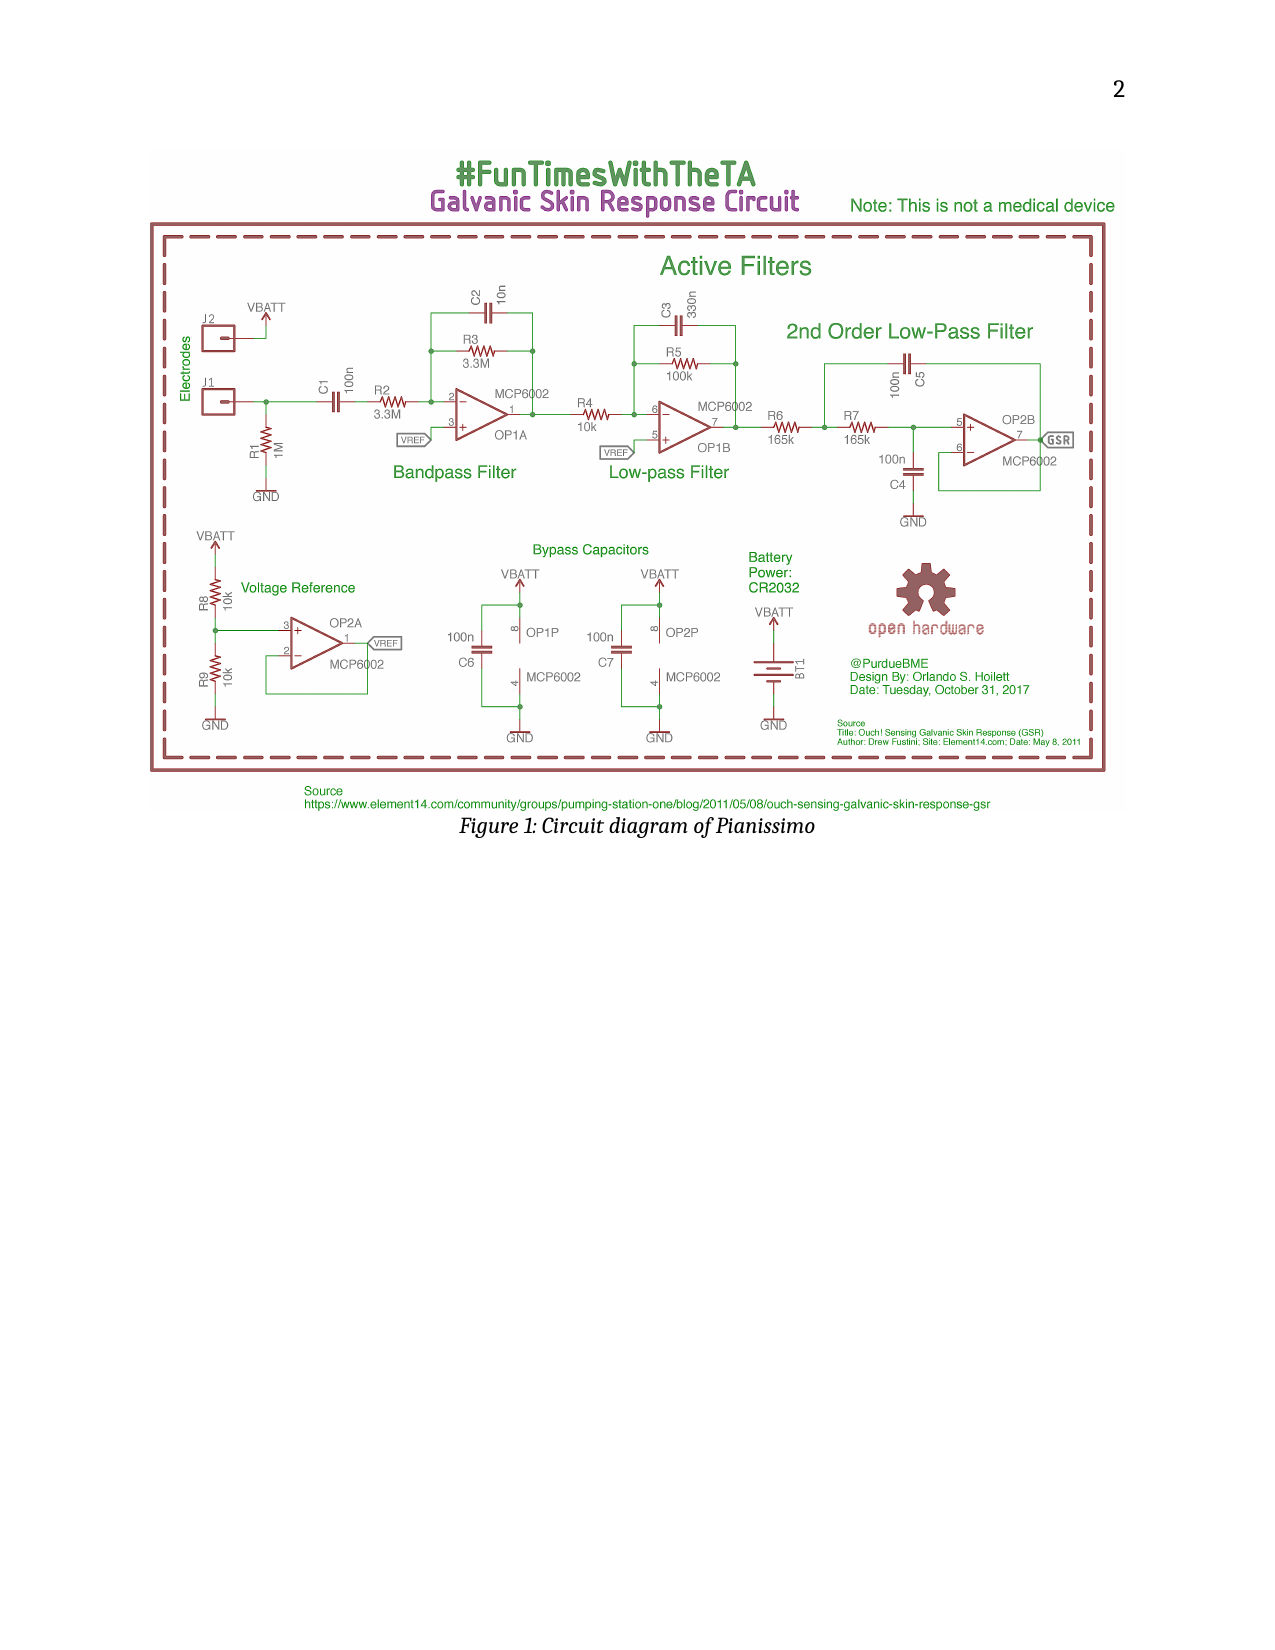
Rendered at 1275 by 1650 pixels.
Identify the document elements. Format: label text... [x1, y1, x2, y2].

text Figure 1: Circuit diagram of Pianissimo [150, 813, 1125, 839]
picture [150, 149, 1126, 812]
